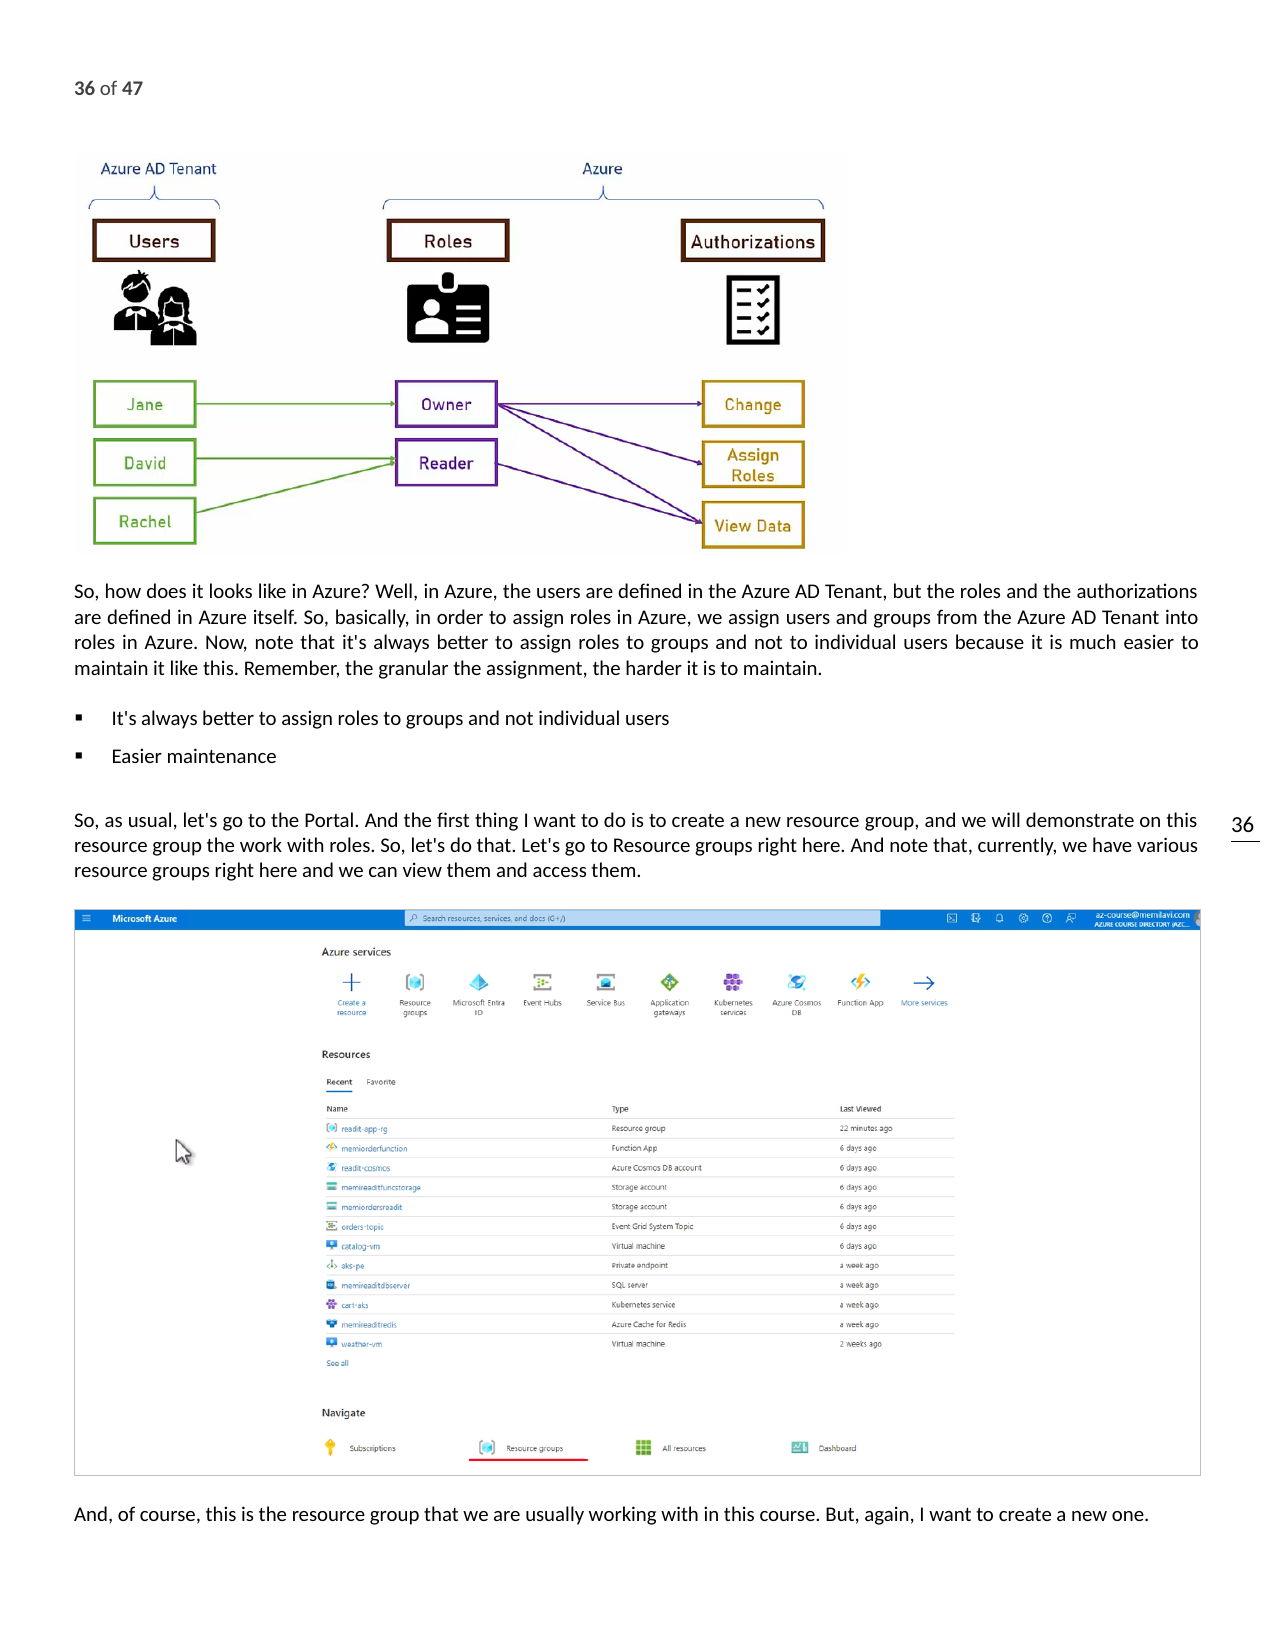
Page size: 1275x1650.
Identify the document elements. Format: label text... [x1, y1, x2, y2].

text So, as usual, let's go to the Portal. And the first thing I want to do is to create a new resource group, and we will demonstrate on this resource group the work with roles. So, let's do that. Let's go to Resource groups right here. And note that, currently, we have various resource groups right here and we can view them and access them. [74, 807, 1201, 883]
list Easier maintenance [74, 743, 1201, 769]
picture [73, 153, 847, 554]
list It's always better to assign roles to groups and not individual users [74, 706, 1201, 731]
text So, how does it looks like in Azure? Well, in Azure, the users are defined in the Azure AD Tenant, but the roles and the authorizations are defined in Azure itself. So, basically, in order to assign roles in Azure, we assign users and groups from the Azure AD Tenant into roles in Azure. Now, note that it's always better to assign roles to groups and not to individual users because it is much easier to maintain it like this. Remember, the granular the assignment, the harder it is to maintain. [74, 578, 1201, 680]
picture [75, 910, 1200, 1475]
text And, of course, this is the resource group that we are usually working with in this course. But, again, I want to create a new one. [74, 1501, 1201, 1527]
